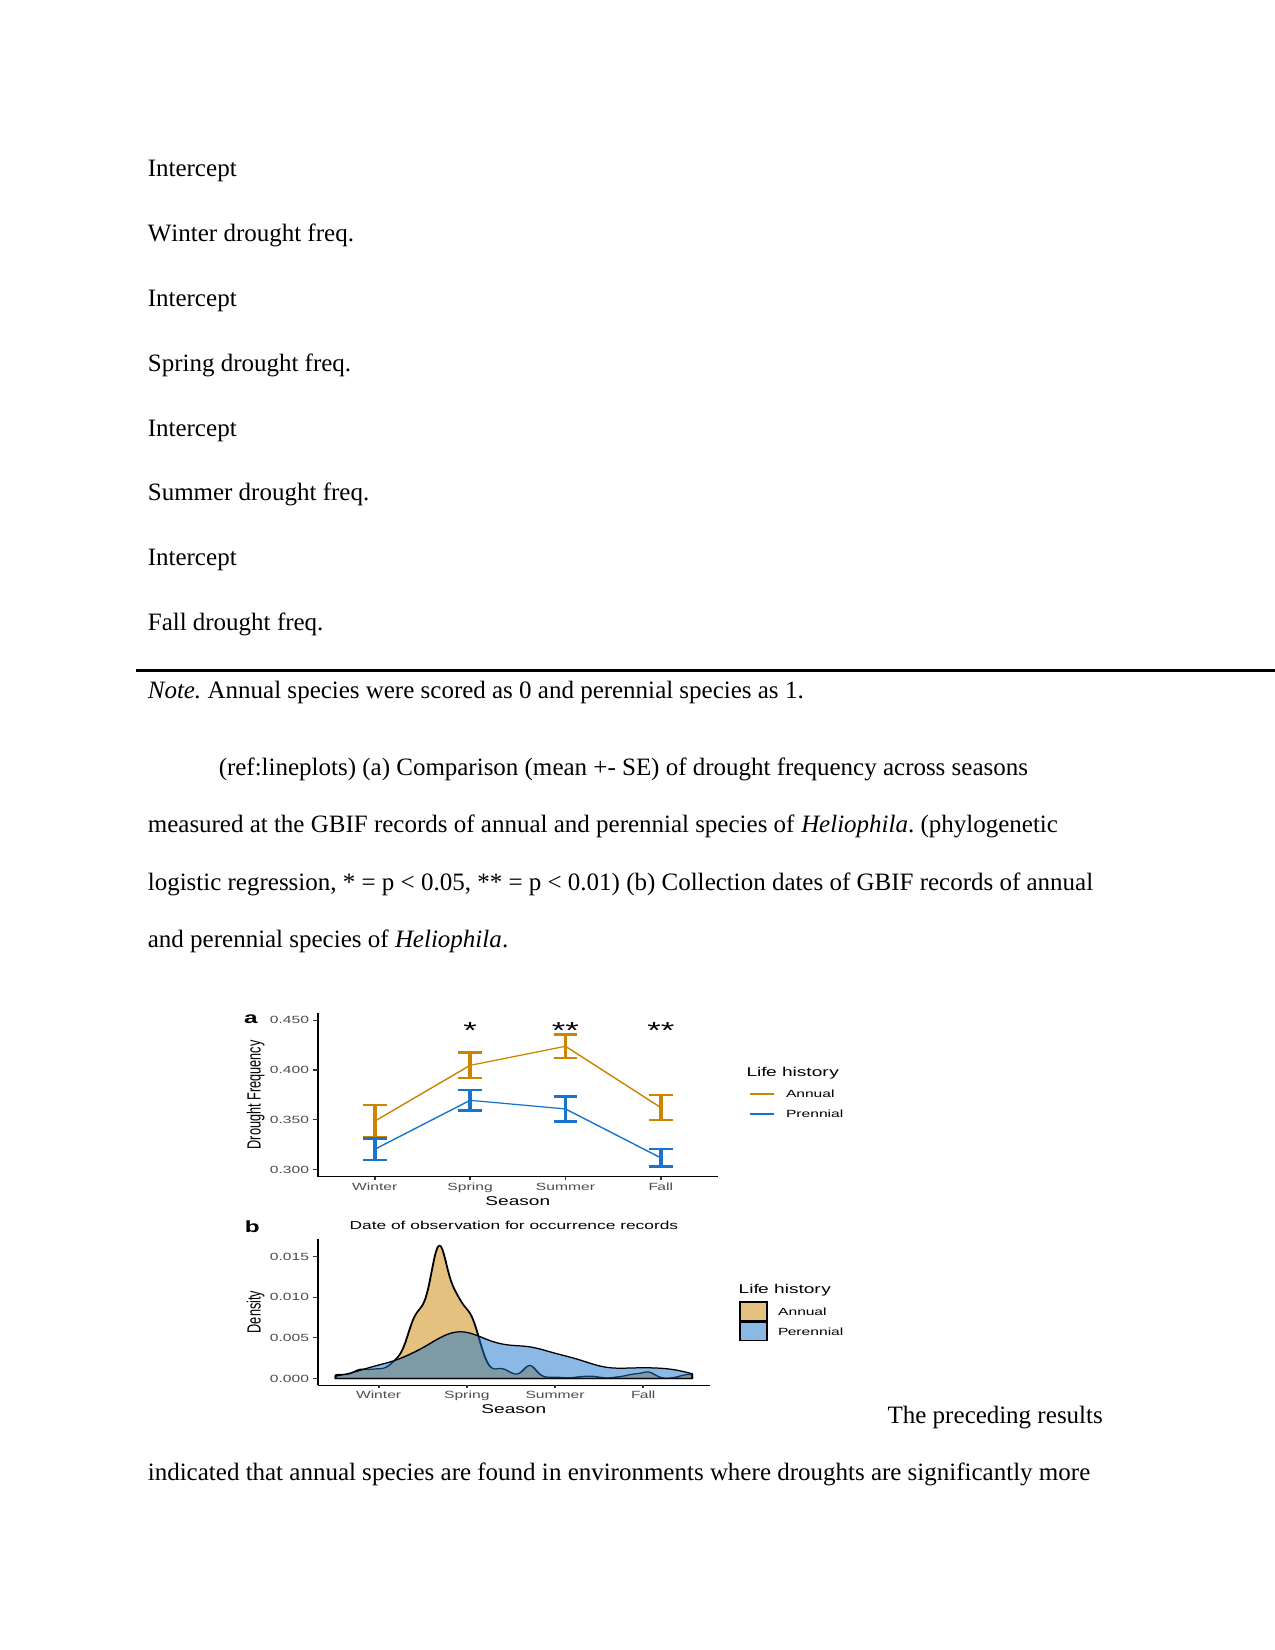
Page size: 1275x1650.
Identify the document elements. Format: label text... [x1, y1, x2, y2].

table_cell Intercept [136, 148, 1275, 214]
text (ref:lineplots) (a) Comparison (mean +- SE) of drought frequency across seasons measured at the GBIF records of annual and perennial species of Heliophila. (phylogenetic logistic regression, * = p < 0.05, ** = p < 0.01) (b) Collection dates of GBIF records of annual and perennial species of Heliophila. [148, 752, 1127, 953]
table_cell Intercept [136, 279, 1275, 344]
text Note. Annual species were scored as 0 and perennial species as 1. [148, 675, 1127, 704]
table_cell Intercept [136, 409, 1275, 474]
table_cell Summer drought freq. [136, 474, 1275, 539]
table_cell Intercept [136, 539, 1275, 603]
table_cell Winter drought freq. [136, 214, 1275, 279]
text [148, 1007, 1127, 1486]
table_cell Spring drought freq. [136, 344, 1275, 409]
table_cell Fall drought freq. [136, 604, 1275, 668]
